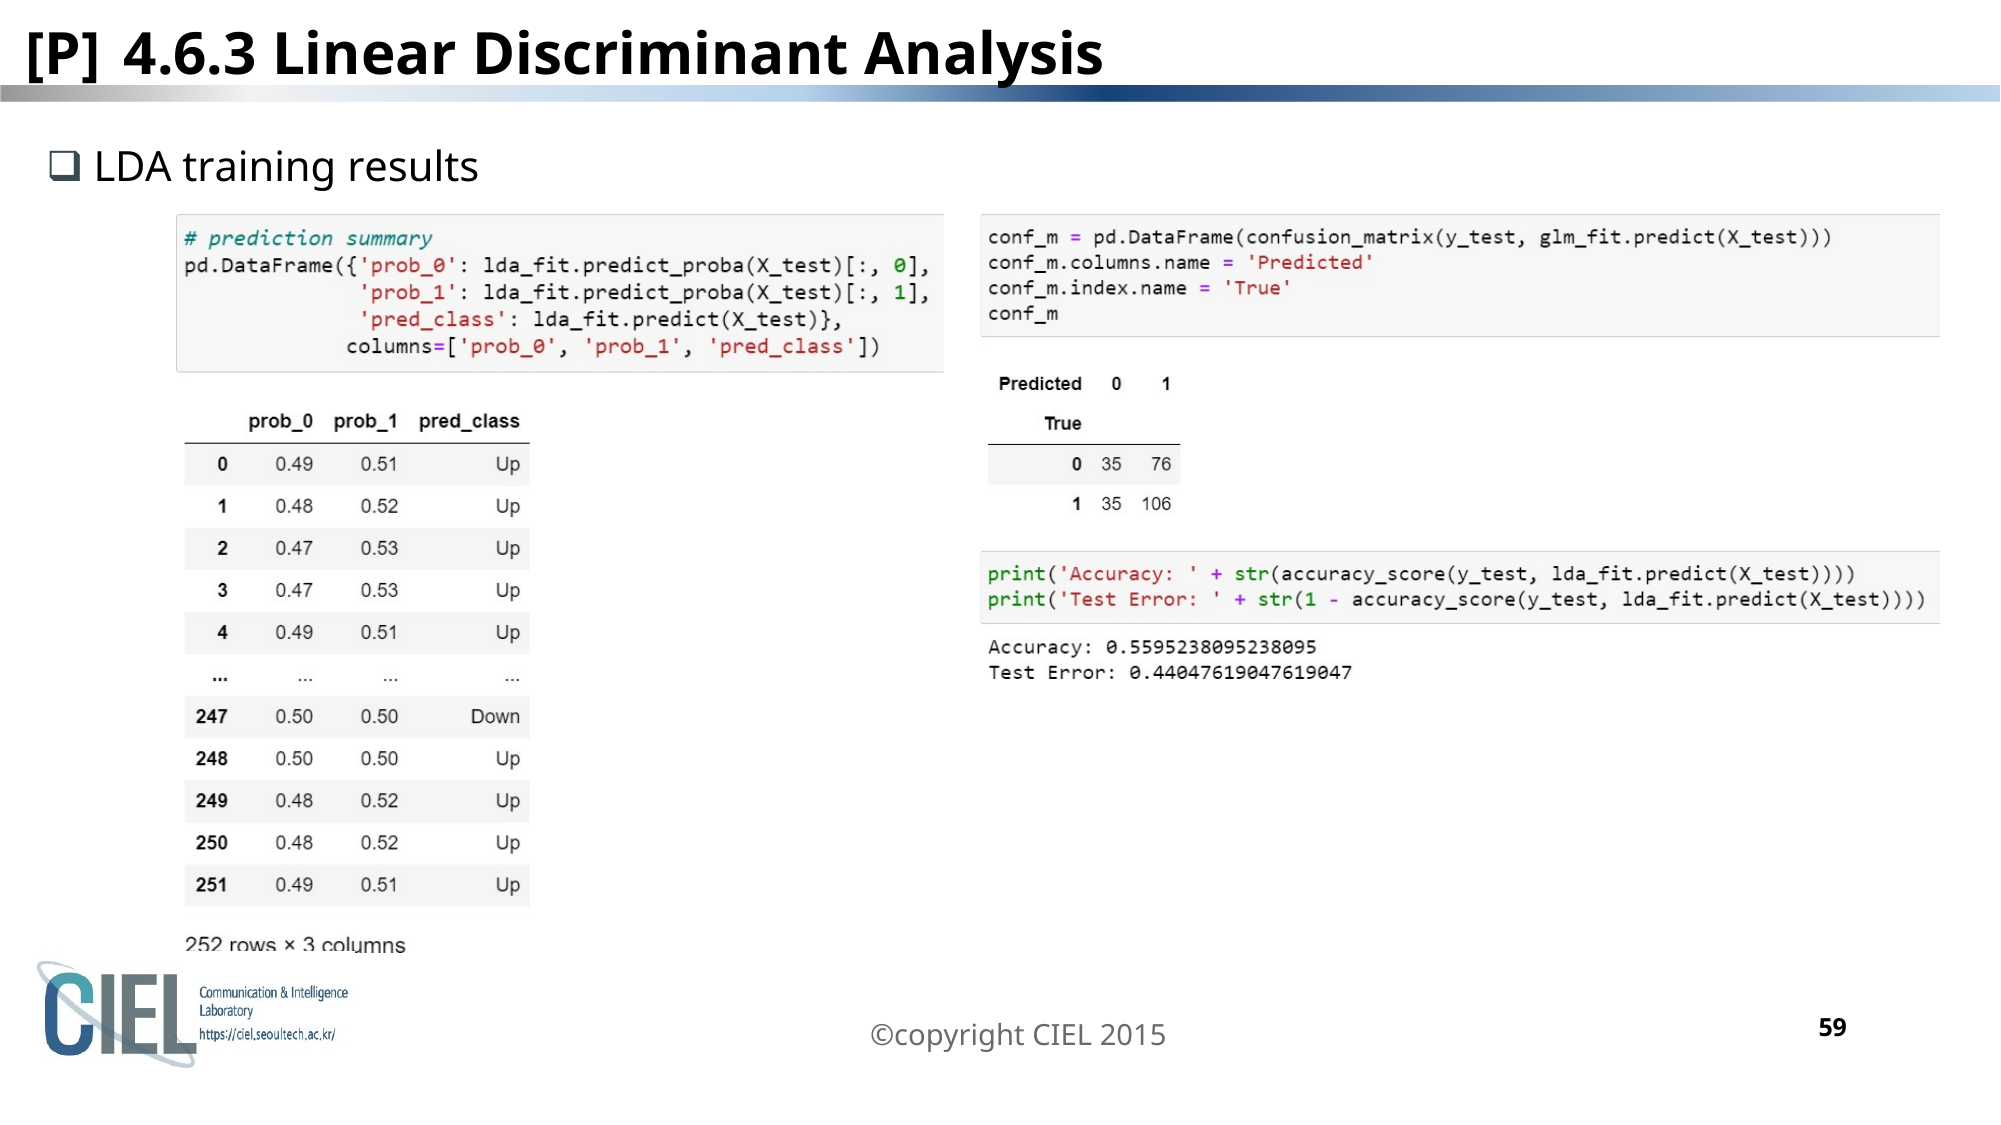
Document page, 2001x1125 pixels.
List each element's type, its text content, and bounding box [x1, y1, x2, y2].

picture [32, 214, 944, 1070]
picture [980, 214, 1941, 679]
picture [0, 85, 2000, 102]
list LDA training results [46, 136, 1977, 193]
text ©copyright CIEL 2015 59 [870, 1009, 1977, 1054]
subtitle 4.6.3 Linear Discriminant Analysis [25, 0, 1977, 93]
